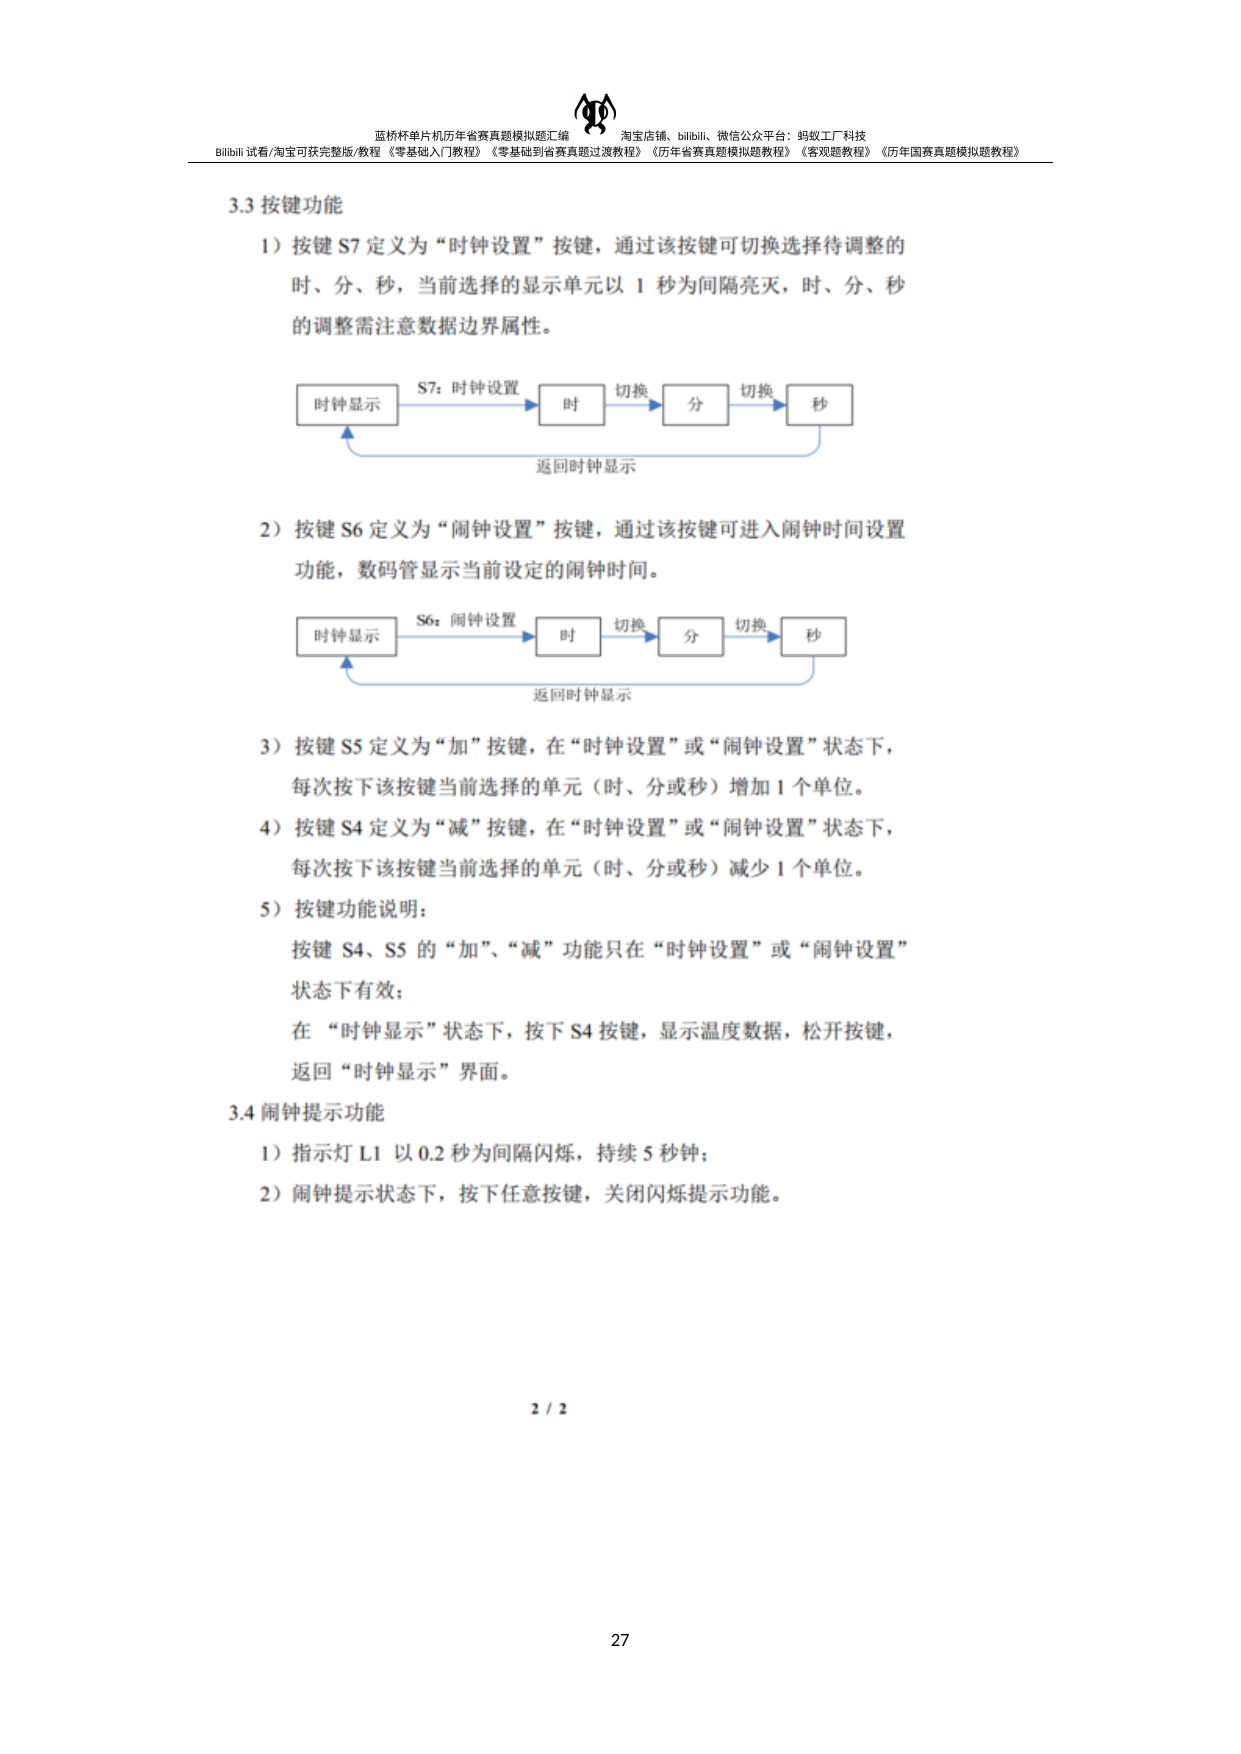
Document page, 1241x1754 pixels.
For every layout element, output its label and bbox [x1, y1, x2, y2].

picture [569, 88, 621, 140]
picture [187, 168, 966, 1463]
